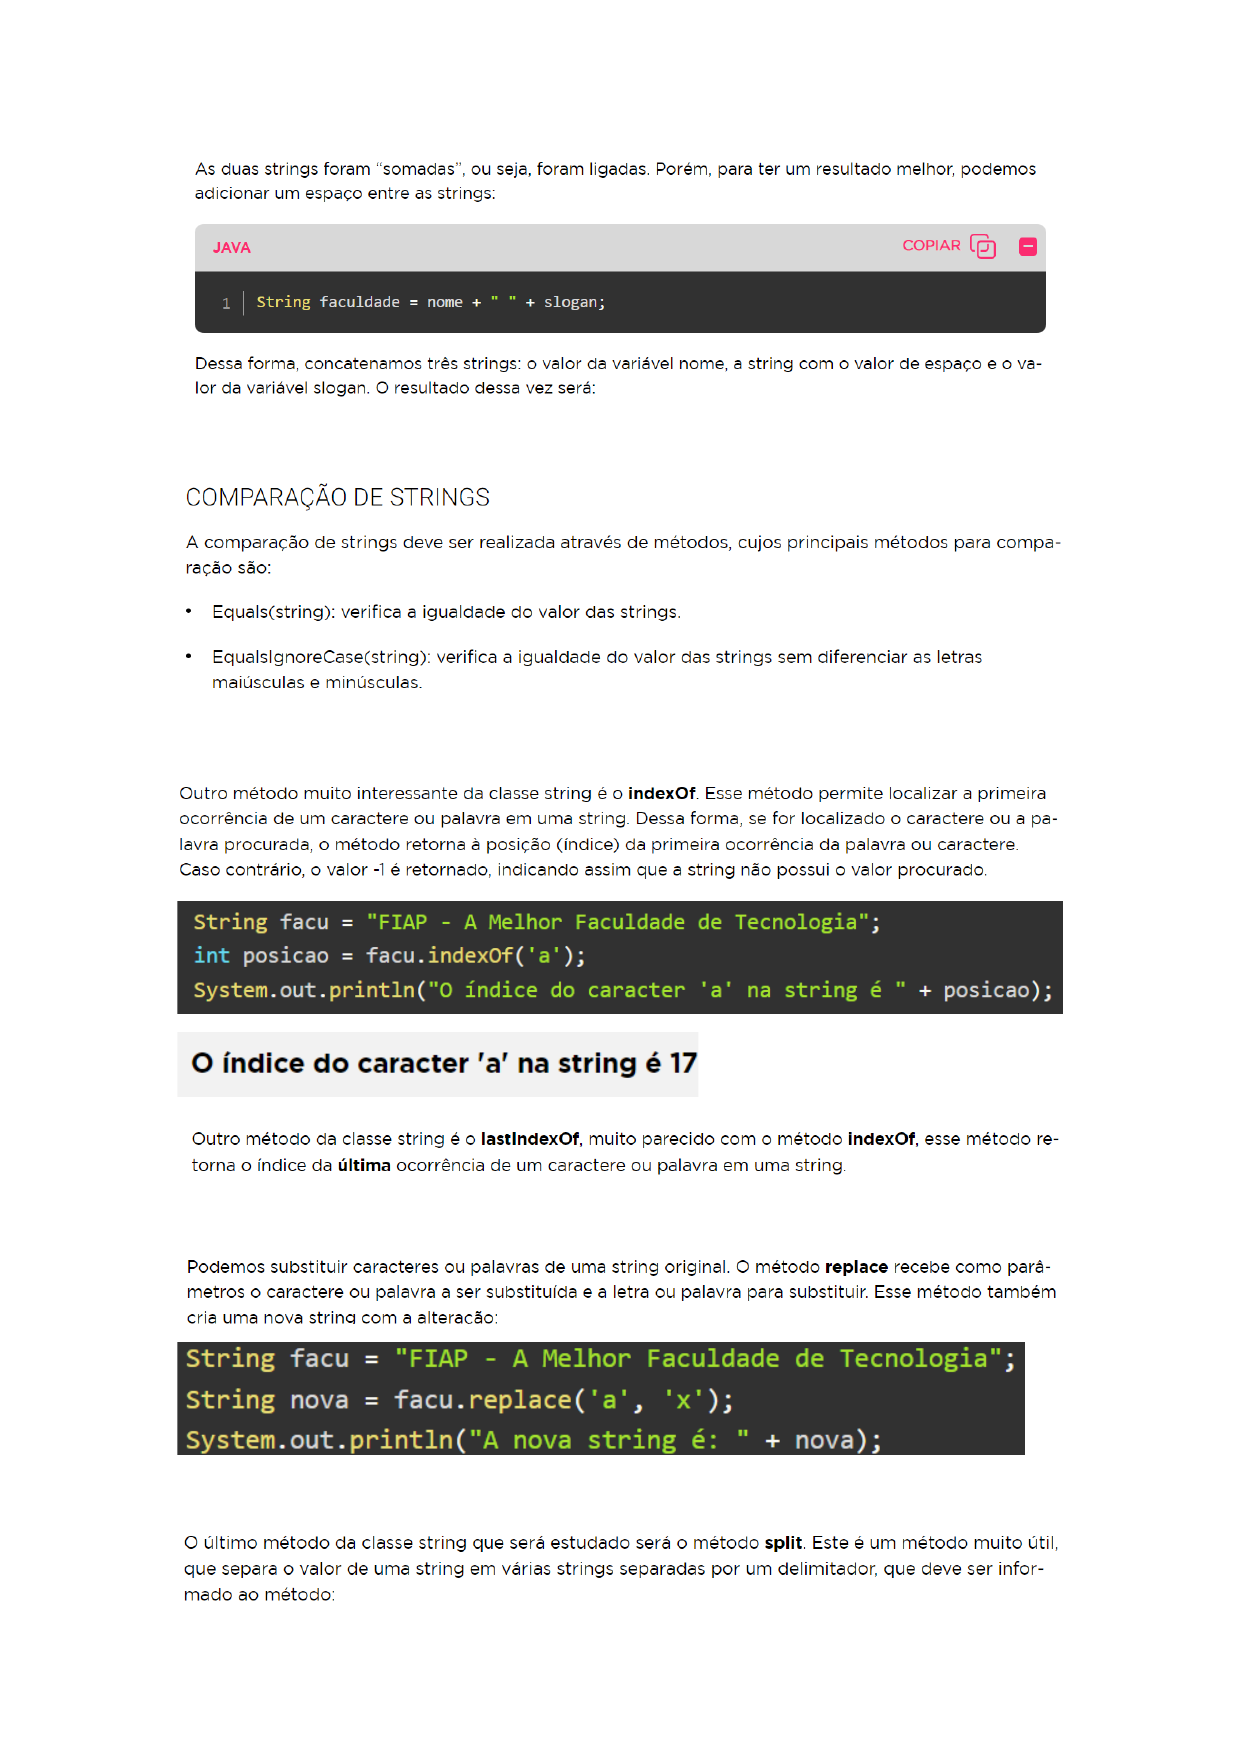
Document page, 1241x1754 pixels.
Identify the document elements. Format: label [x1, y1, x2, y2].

picture [177, 147, 1063, 406]
picture [177, 1259, 1063, 1324]
picture [177, 1032, 699, 1097]
picture [177, 1342, 1025, 1455]
picture [177, 1528, 1063, 1605]
picture [177, 901, 1063, 1014]
picture [177, 479, 1063, 703]
picture [177, 1116, 1063, 1186]
picture [177, 776, 1063, 883]
